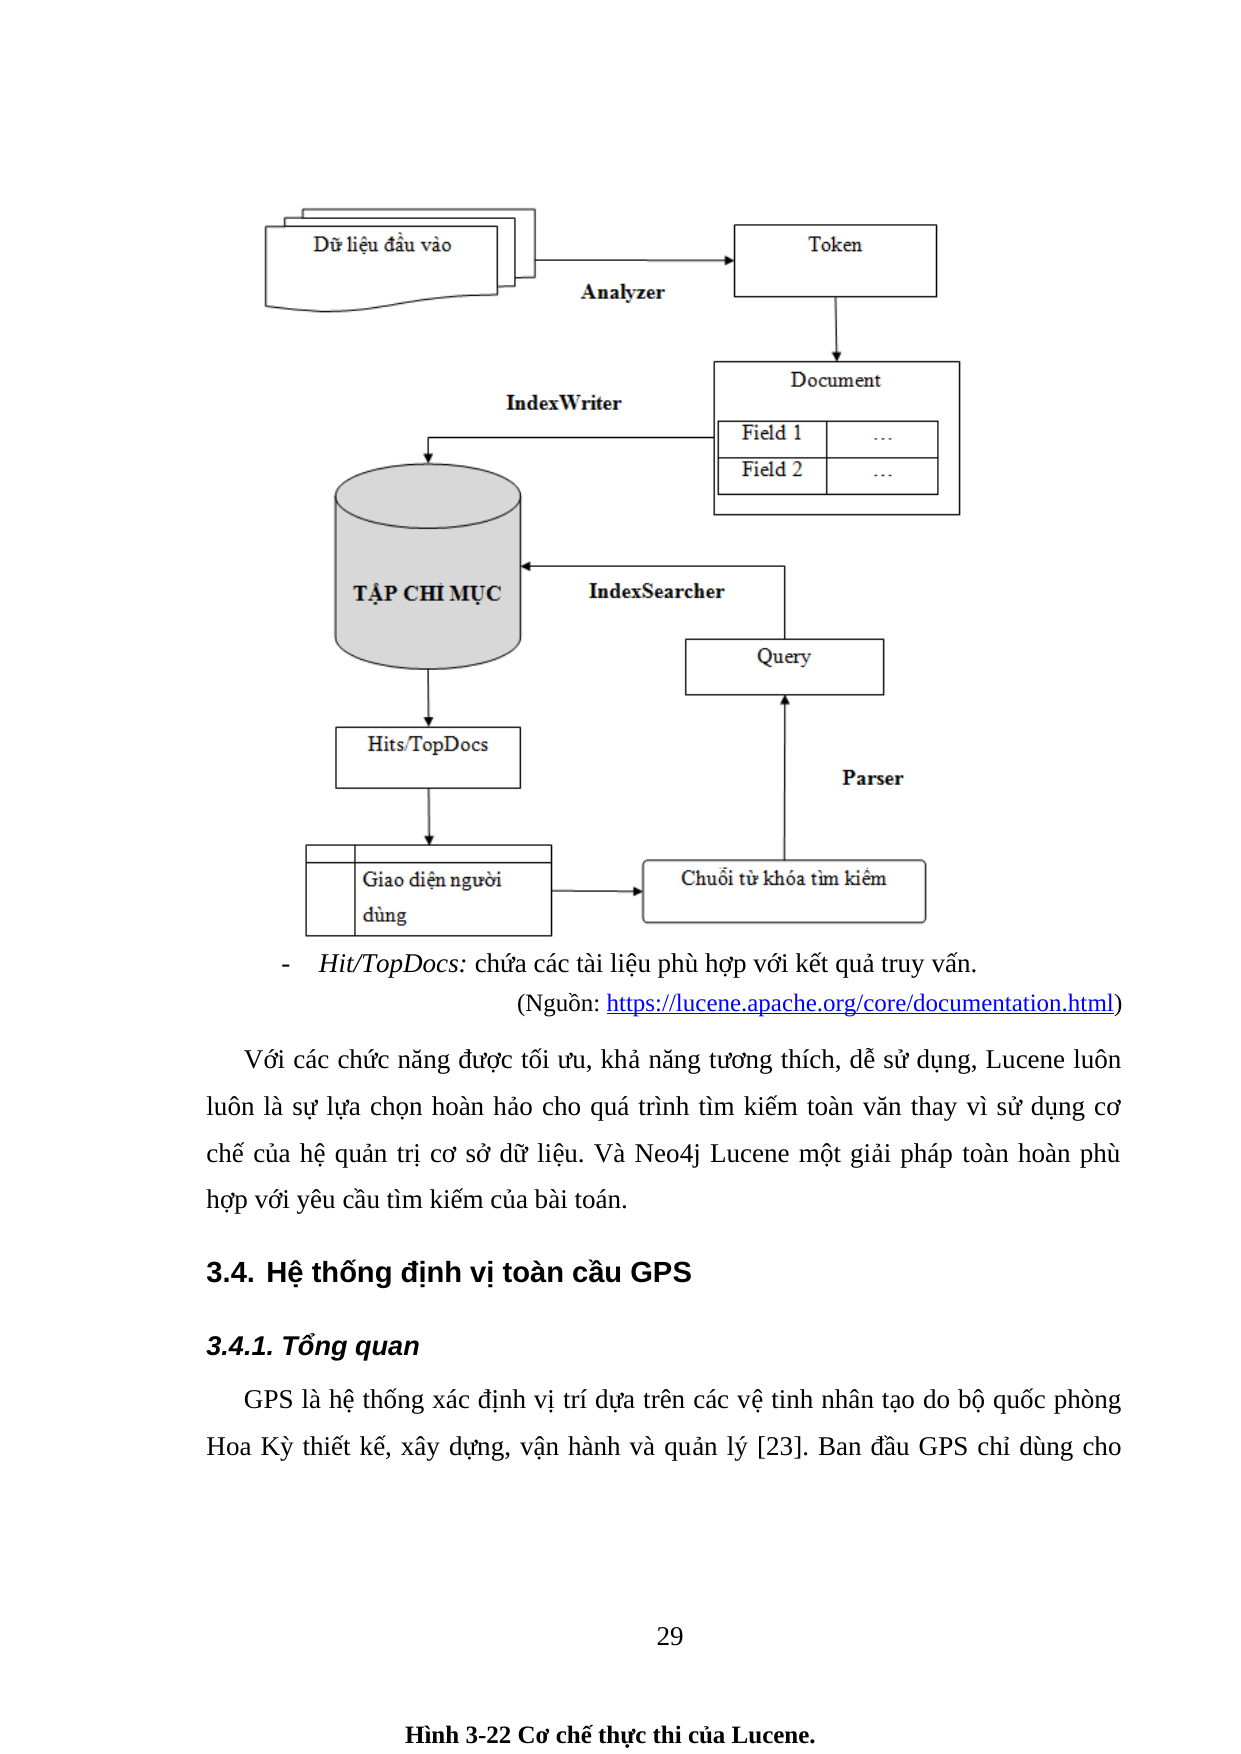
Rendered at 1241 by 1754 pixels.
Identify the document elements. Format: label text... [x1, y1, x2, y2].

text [206, 1383, 1122, 1461]
subtitle Hệ thống định vị toàn cầu GPS [206, 1255, 1122, 1288]
subtitle Tổng quan [206, 1330, 1122, 1362]
text (Nguồn: https://lucene.apache.org/core/documentation.html) [206, 988, 1122, 1016]
picture [246, 196, 974, 938]
text Với các chức năng được tối ưu, khả năng tương thích, dễ sử dụng, Lucene luôn luôn là sự lựa chọn hoàn hảo cho quá trình tìm kiếm toàn văn thay vì sử dụng cơ chế của hệ quản trị cơ sở dữ liệu. Và Neo4j Lucene một giải pháp toàn hoàn phù hợp với yêu cầu tìm kiếm của bài toán. [206, 1043, 1122, 1214]
